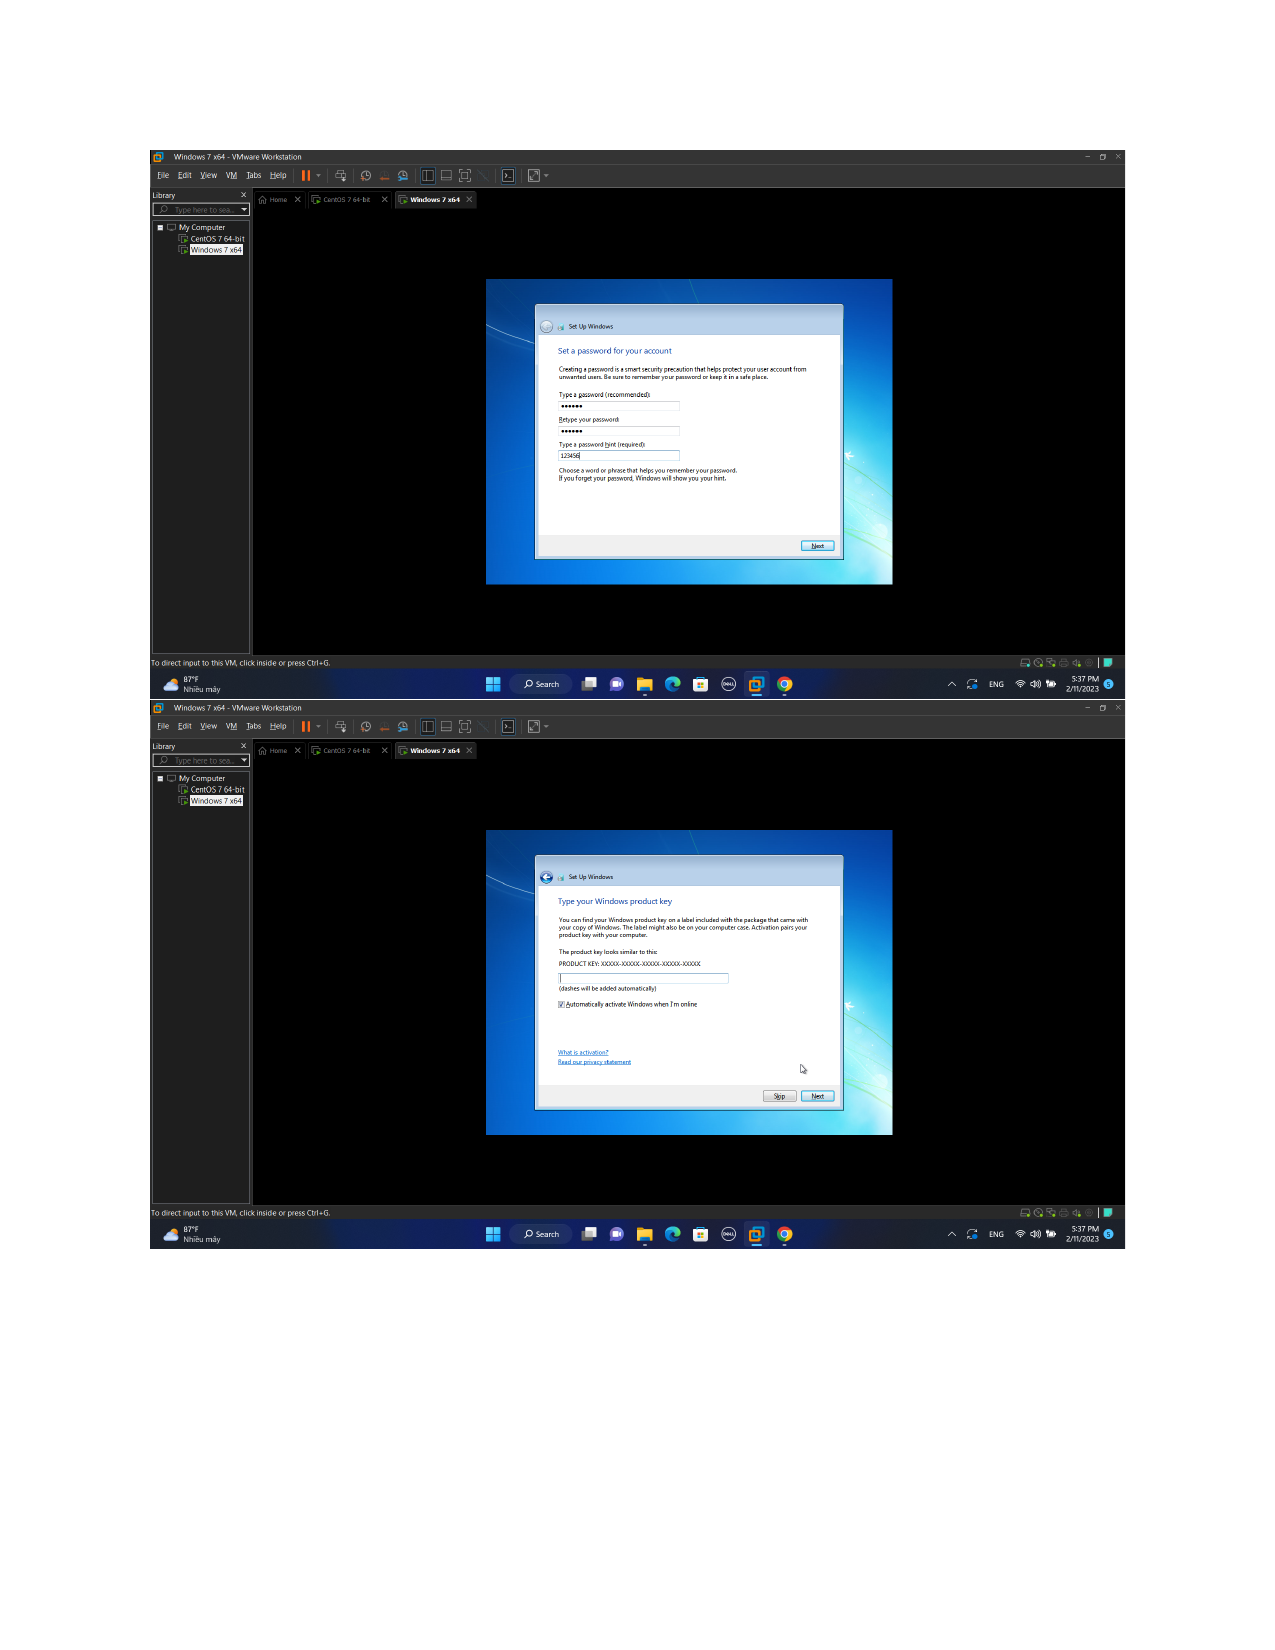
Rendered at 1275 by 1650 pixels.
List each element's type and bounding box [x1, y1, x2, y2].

picture [150, 700, 1125, 1249]
picture [150, 150, 1125, 699]
